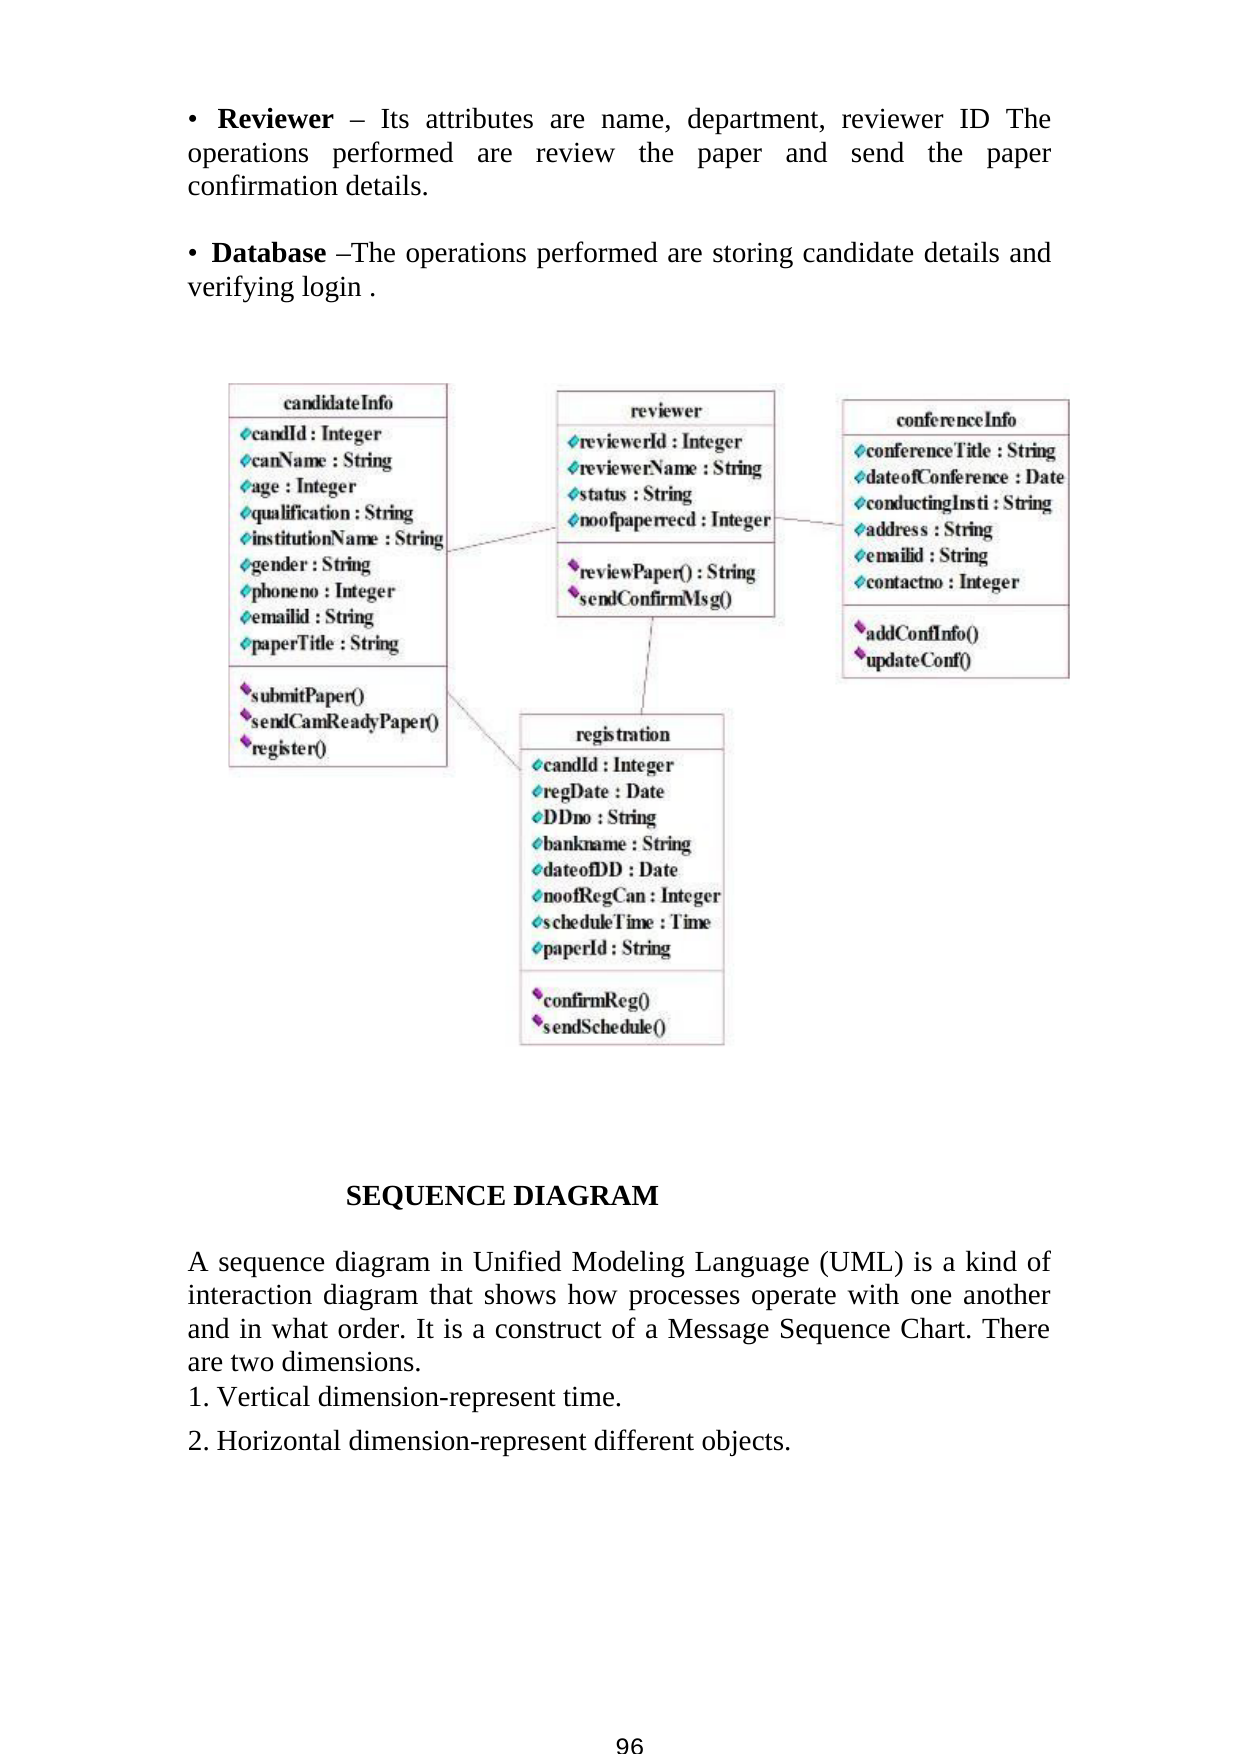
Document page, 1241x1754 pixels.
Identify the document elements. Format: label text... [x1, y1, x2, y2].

list Database –The operations performed are storing candidate details and verifying login . [187, 235, 1052, 302]
list Horizontal dimension-represent different objects. [188, 1423, 1196, 1457]
picture [228, 383, 1070, 1047]
list Reviewer – Its attributes are name, department, reviewer ID The operations performed are review the paper and send the paper confirmation details. [187, 101, 1052, 202]
text A sequence diagram in Unified Modeling Language (UML) is a kind of interaction diagram that shows how processes operate with one another and in what order. It is a construct of a Message Sequence Chart. There are two dimensions. [187, 1244, 1052, 1378]
list Vertical dimension-represent time. [188, 1379, 1196, 1412]
subtitle SEQUENCE DIAGRAM [187, 1178, 1196, 1211]
